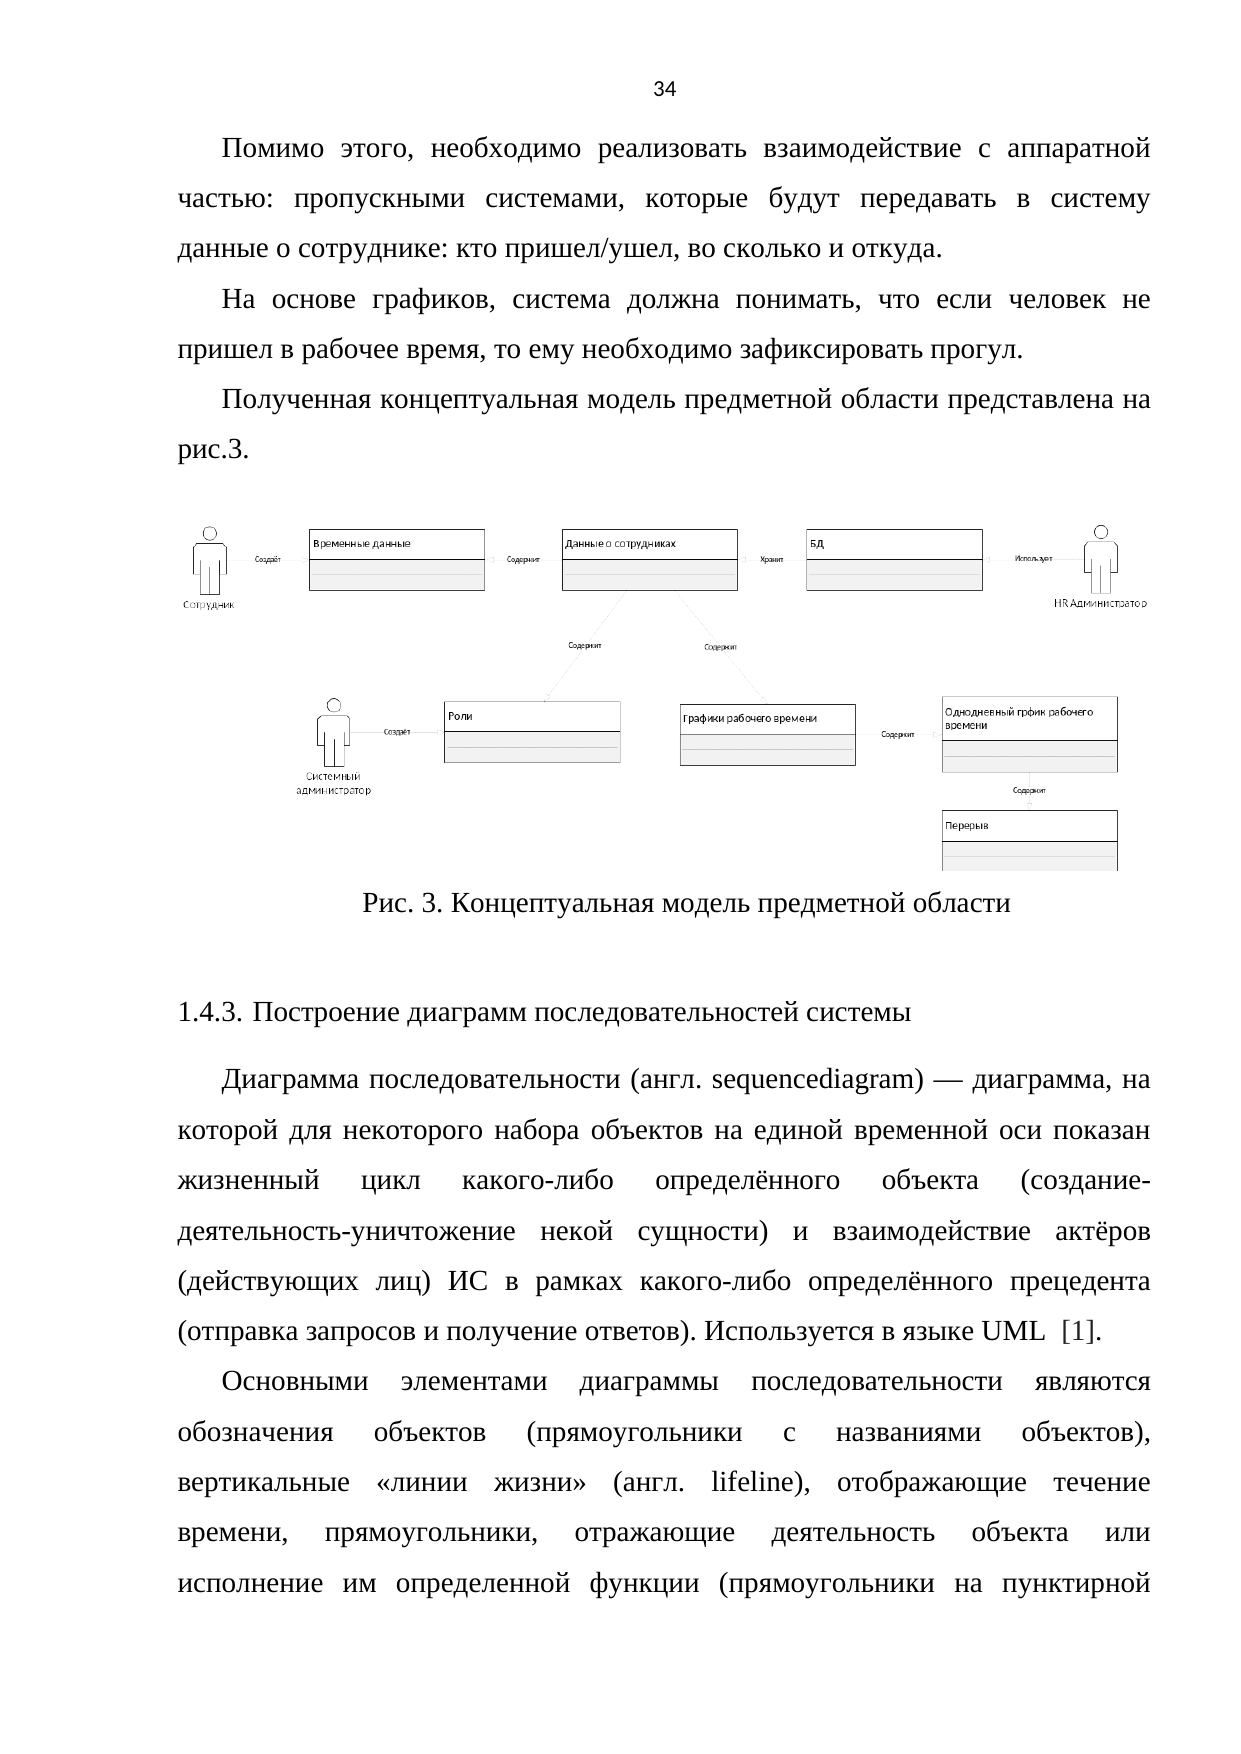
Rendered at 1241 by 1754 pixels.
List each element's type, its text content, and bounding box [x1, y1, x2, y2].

text На основе графиков, система должна понимать, что если человек не пришел в рабочее время, то ему необходимо зафиксировать прогул. [177, 281, 1152, 364]
text Полученная концептуальная модель предметной области представлена на рис.3. [177, 381, 1152, 465]
text Диаграмма последовательности (англ. sequencediagram) — диаграмма, на которой для некоторого набора объектов на единой временной оси показан жизненный цикл какого-либо определённого объекта (создание-деятельность-уничтожение некой сущности) и взаимодействие актёров (действующих лиц) ИС в рамках какого-либо определённого прецедента (отправка запросов и получение ответов). Используется в языке UML [1]. [177, 1062, 1152, 1347]
list Рис. 3. Концептуальная модель предметной области [177, 885, 1152, 918]
list Построение диаграмм последовательностей системы [177, 994, 1152, 1028]
text Помимо этого, необходимо реализовать взаимодействие с аппаратной частью: пропускными системами, которые будут передавать в систему данные о сотруднике: кто пришел/ушел, во сколько и откуда. [177, 130, 1152, 264]
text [177, 1363, 1152, 1598]
